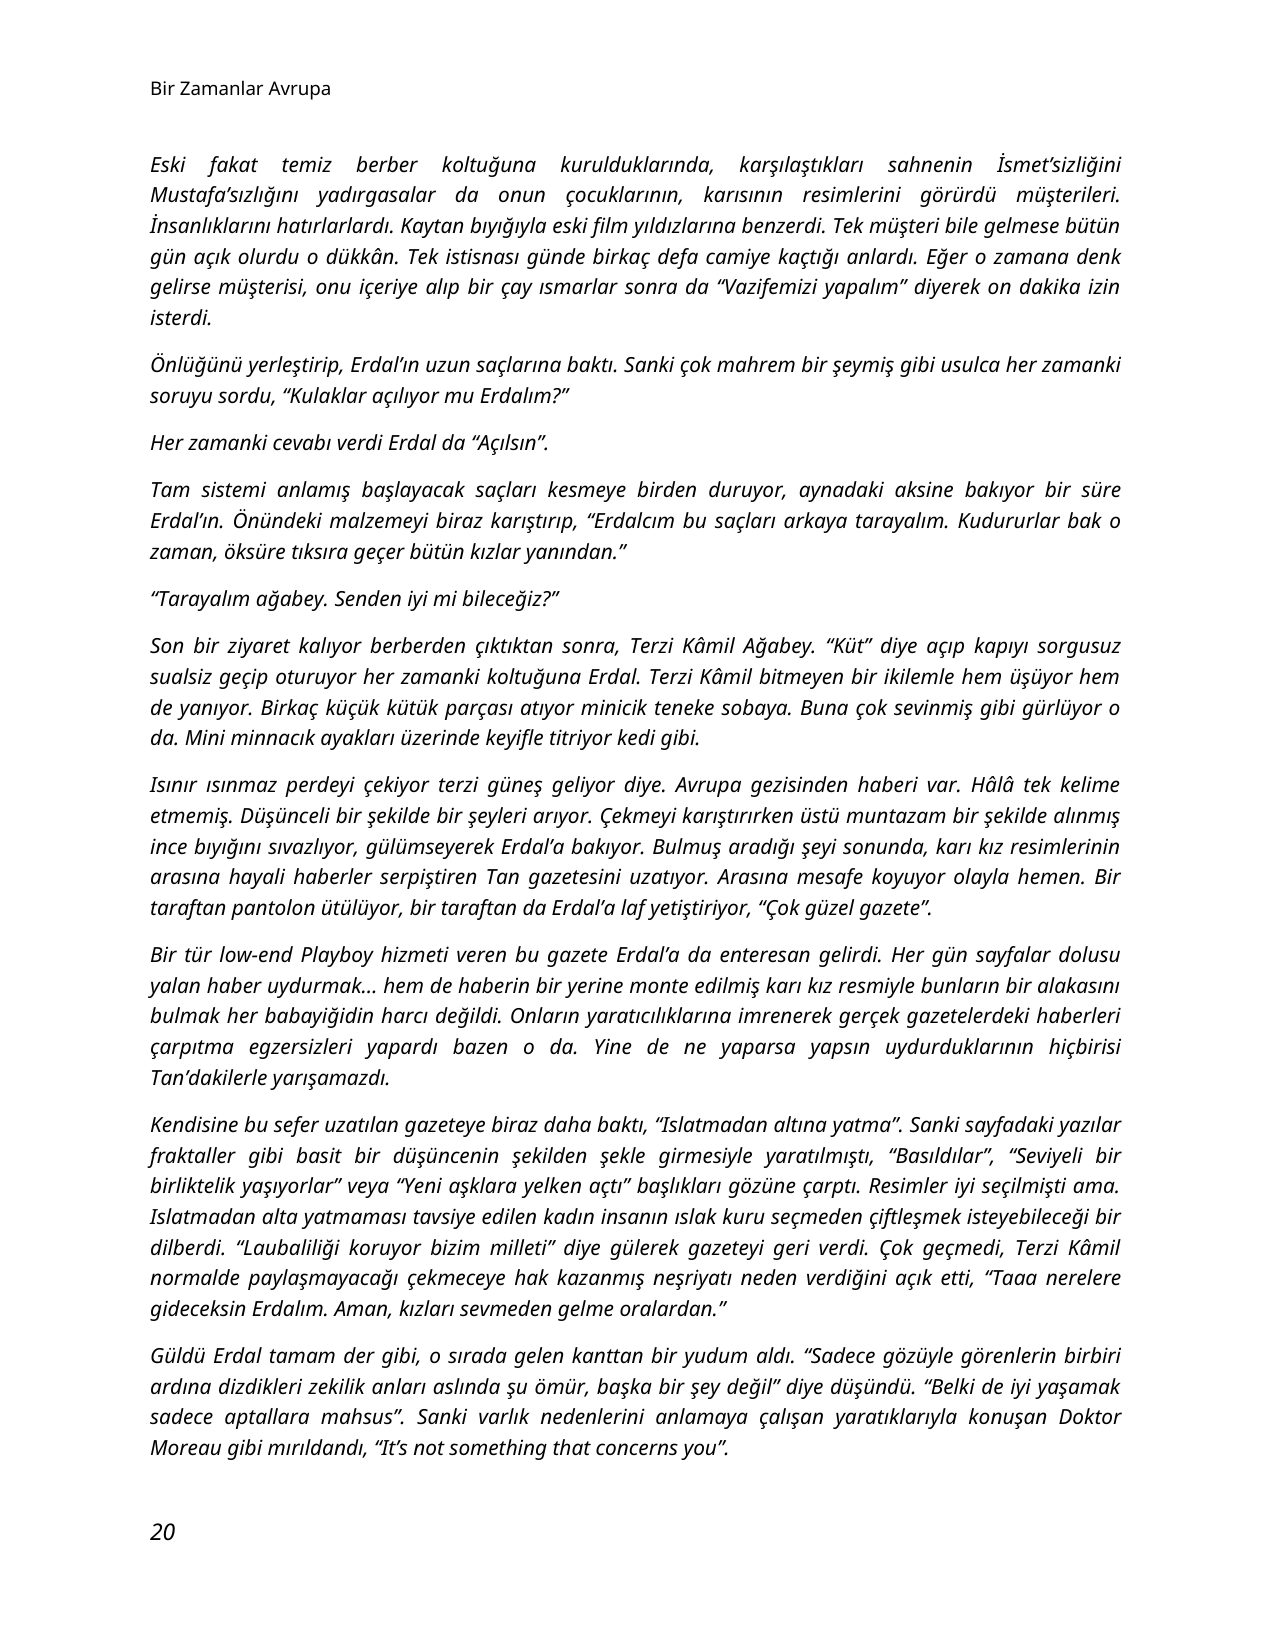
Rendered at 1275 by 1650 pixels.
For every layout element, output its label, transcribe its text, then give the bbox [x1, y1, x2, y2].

text Her zamanki cevabı verdi Erdal da “Açılsın”. [150, 428, 1125, 457]
text Önlüğünü yerleştirip, Erdal’ın uzun saçlarına baktı. Sanki çok mahrem bir şeymiş gibi usulca her zamanki soruyu sordu, “Kulaklar açılıyor mu Erdalım?” [150, 350, 1125, 409]
text Tam sistemi anlamış başlayacak saçları kesmeye birden duruyor, aynadaki aksine bakıyor bir süre Erdal’ın. Önündeki malzemeyi biraz karıştırıp, “Erdalcım bu saçları arkaya tarayalım. Kudururlar bak o zaman, öksüre tıksıra geçer bütün kızlar yanından.” [150, 476, 1125, 565]
text Eski fakat temiz berber koltuğuna kurulduklarında, karşılaştıkları sahnenin İsmet’sizliğini Mustafa’sızlığını yadırgasalar da onun çocuklarının, karısının resimlerini görürdü müşterileri. İnsanlıklarını hatırlarlardı. Kaytan bıyığıyla eski film yıldızlarına benzerdi. Tek müşteri bile gelmese bütün gün açık olurdu o dükkân. Tek istisnası günde birkaç defa camiye kaçtığı anlardı. Eğer o zamana denk gelirse müşterisi, onu içeriye alıp bir çay ısmarlar sonra da “Vazifemizi yapalım” diyerek on dakika izin isterdi. [150, 150, 1125, 332]
text Güldü Erdal tamam der gibi, o sırada gelen kanttan bir yudum aldı. “Sadece gözüyle görenlerin birbiri ardına dizdikleri zekilik anları aslında şu ömür, başka bir şey değil” diye düşündü. “Belki de iyi yaşamak sadece aptallara mahsus”. Sanki varlık nedenlerini anlamaya çalışan yaratıklarıyla konuşan Doktor Moreau gibi mırıldandı, “It’s not something that concerns you”. [150, 1341, 1125, 1462]
text Son bir ziyaret kalıyor berberden çıktıktan sonra, Terzi Kâmil Ağabey. “Küt” diye açıp kapıyı sorgusuz sualsiz geçip oturuyor her zamanki koltuğuna Erdal. Terzi Kâmil bitmeyen bir ikilemle hem üşüyor hem de yanıyor. Birkaç küçük kütük parçası atıyor minicik teneke sobaya. Buna çok sevinmiş gibi gürlüyor o da. Mini minnacık ayakları üzerinde keyifle titriyor kedi gibi. [150, 631, 1125, 752]
text Isınır ısınmaz perdeyi çekiyor terzi güneş geliyor diye. Avrupa gezisinden haberi var. Hâlâ tek kelime etmemiş. Düşünceli bir şekilde bir şeyleri arıyor. Çekmeyi karıştırırken üstü muntazam bir şekilde alınmış ince bıyığını sıvazlıyor, gülümseyerek Erdal’a bakıyor. Bulmuş aradığı şeyi sonunda, karı kız resimlerinin arasına hayali haberler serpiştiren Tan gazetesini uzatıyor. Arasına mesafe koyuyor olayla hemen. Bir taraftan pantolon ütülüyor, bir taraftan da Erdal’a laf yetiştiriyor, “Çok güzel gazete”. [150, 771, 1125, 922]
text Bir tür low-end Playboy hizmeti veren bu gazete Erdal’a da enteresan gelirdi. Her gün sayfalar dolusu yalan haber uydurmak… hem de haberin bir yerine monte edilmiş karı kız resmiyle bunların bir alakasını bulmak her babayiğidin harcı değildi. Onların yaratıcılıklarına imrenerek gerçek gazetelerdeki haberleri çarpıtma egzersizleri yapardı bazen o da. Yine de ne yaparsa yapsın uydurduklarının hiçbirisi Tan’dakilerle yarışamazdı. [150, 940, 1125, 1091]
text Kendisine bu sefer uzatılan gazeteye biraz daha baktı, “Islatmadan altına yatma”. Sanki sayfadaki yazılar fraktaller gibi basit bir düşüncenin şekilden şekle girmesiyle yaratılmıştı, “Basıldılar”, “Seviyeli bir birliktelik yaşıyorlar” veya “Yeni aşklara yelken açtı” başlıkları gözüne çarptı. Resimler iyi seçilmişti ama. Islatmadan alta yatmaması tavsiye edilen kadın insanın ıslak kuru seçmeden çiftleşmek isteyebileceği bir dilberdi. “Laubaliliği koruyor bizim milleti” diye gülerek gazeteyi geri verdi. Çok geçmedi, Terzi Kâmil normalde paylaşmayacağı çekmeceye hak kazanmış neşriyatı neden verdiğini açık etti, “Taaa nerelere gideceksin Erdalım. Aman, kızları sevmeden gelme oralardan.” [150, 1110, 1125, 1322]
text “Tarayalım ağabey. Senden iyi mi bileceğiz?” [150, 584, 1125, 613]
